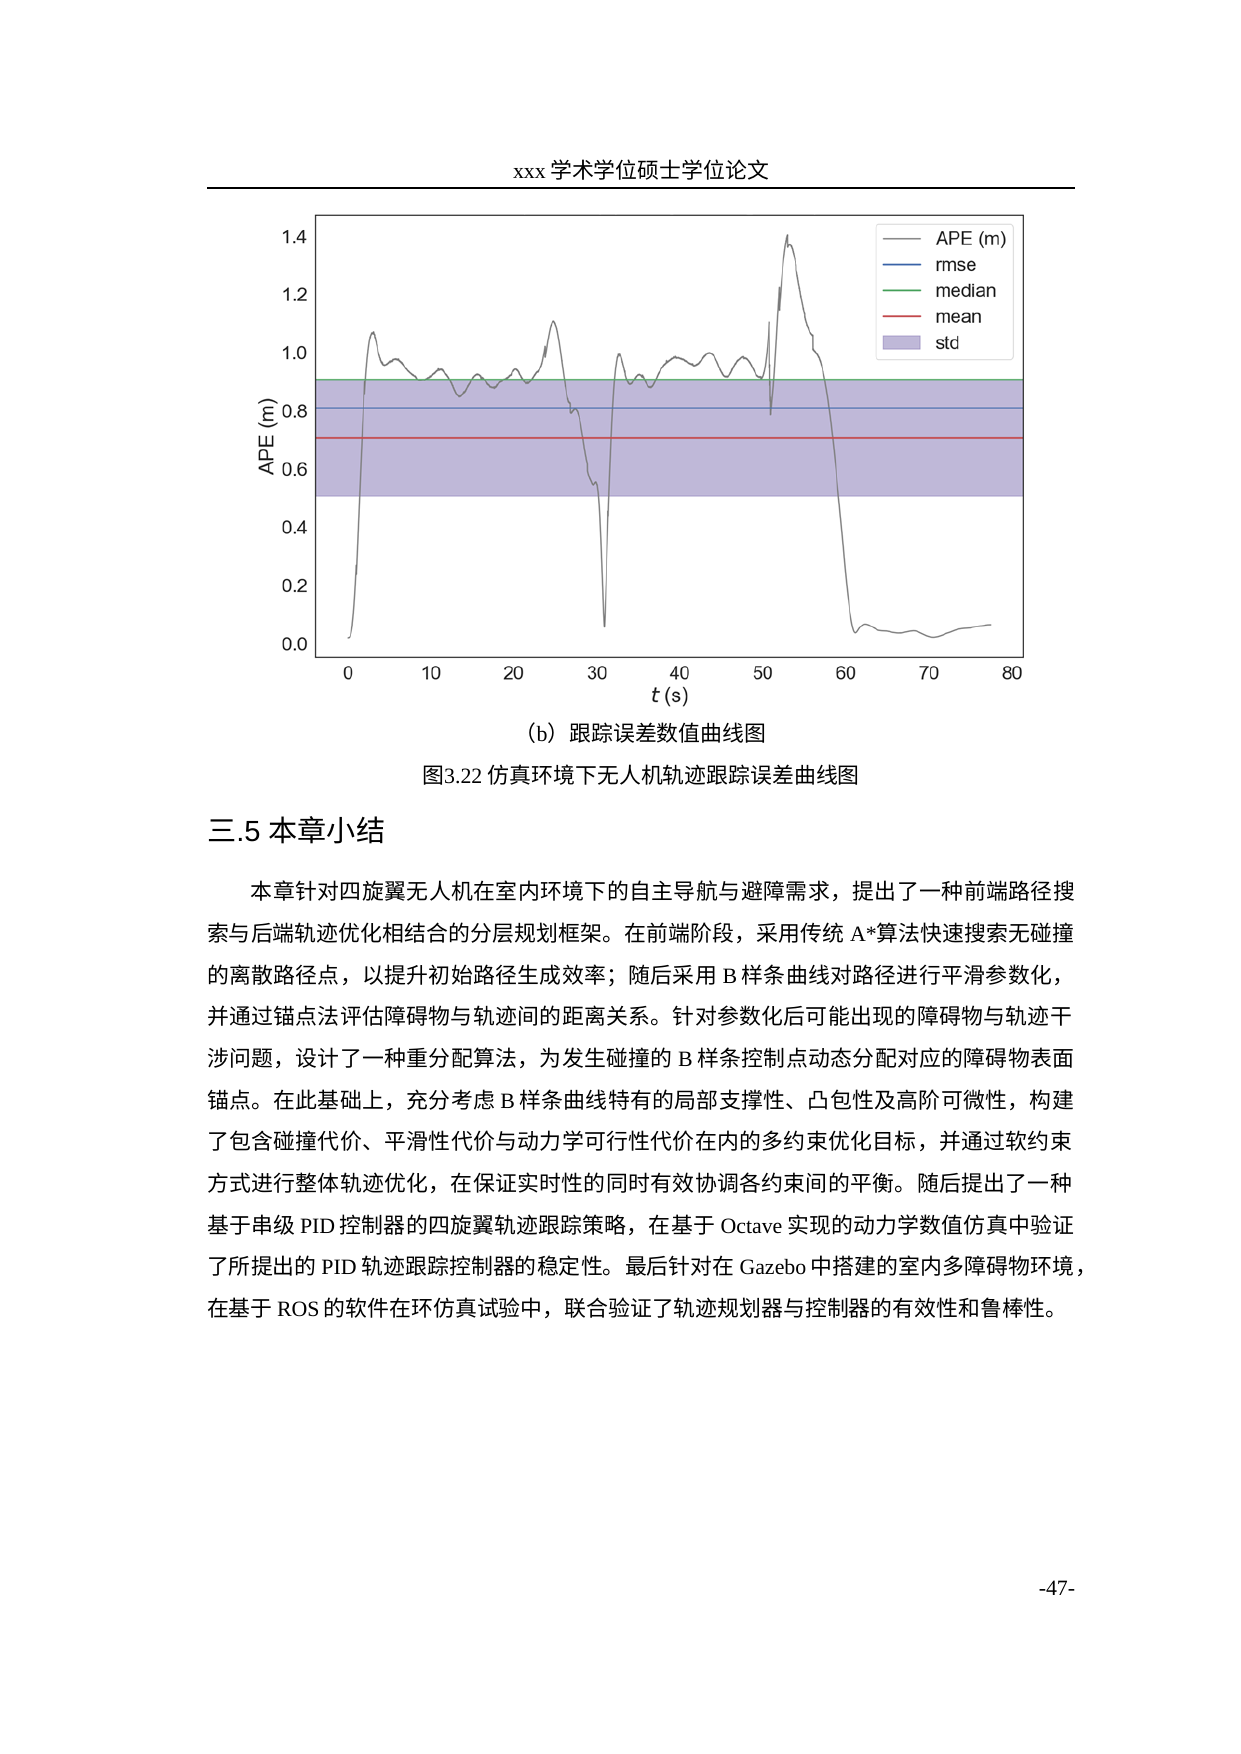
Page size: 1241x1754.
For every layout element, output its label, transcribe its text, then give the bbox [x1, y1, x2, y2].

text 本章针对四旋翼无人机在室内环境下的自主导航与避障需求，提出了一种前端路径搜索与后端轨迹优化相结合的分层规划框架。在前端阶段，采用传统A*算法快速搜索无碰撞的离散路径点，以提升初始路径生成效率；随后采用B样条曲线对路径进行平滑参数化，并通过锚点法评估障碍物与轨迹间的距离关系。针对参数化后可能出现的障碍物与轨迹干涉问题，设计了一种重分配算法，为发生碰撞的B样条控制点动态分配对应的障碍物表面锚点。在此基础上，充分考虑B样条曲线特有的局部支撑性、凸包性及高阶可微性，构建了包含碰撞代价、平滑性代价与动力学可行性代价在内的多约束优化目标，并通过软约束方式进行整体轨迹优化，在保证实时性的同时有效协调各约束间的平衡。随后提出了一种基于串级PID控制器的四旋翼轨迹跟踪策略，在基于Octave实现的动力学数值仿真中验证了所提出的PID轨迹跟踪控制器的稳定性。最后针对在Gazebo中搭建的室内多障碍物环境，在基于ROS的软件在环仿真试验中，联合验证了轨迹规划器与控制器的有效性和鲁棒性。 [207, 866, 1075, 1325]
subtitle 本章小结 [207, 808, 1075, 850]
picture [256, 211, 1025, 709]
table_cell [207, 195, 1074, 708]
table_cell （b）跟踪误差数值曲线图 [207, 709, 1074, 750]
